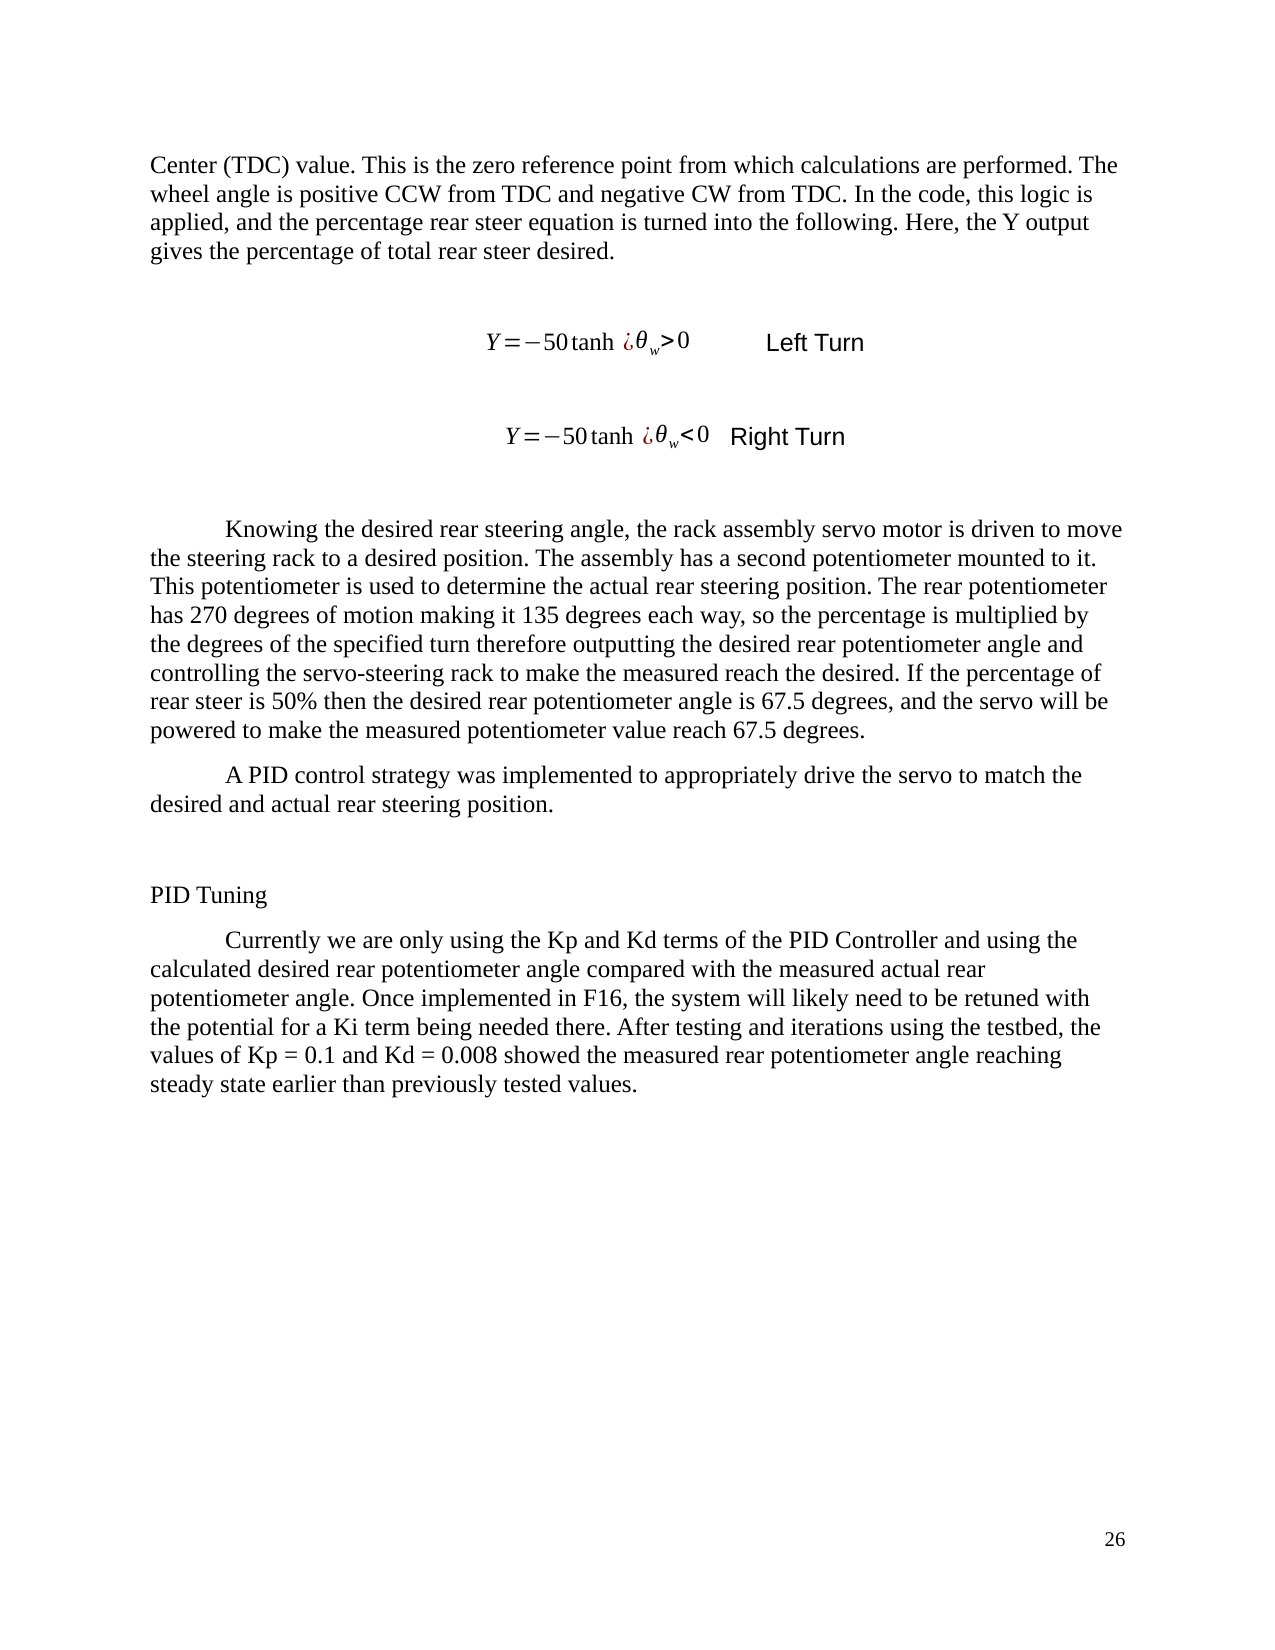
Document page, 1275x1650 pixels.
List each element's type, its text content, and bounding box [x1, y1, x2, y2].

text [150, 150, 1125, 265]
text Currently we are only using the Kp and Kd terms of the PID Controller and using the calculated desired rear potentiometer angle compared with the measured actual rear potentiometer angle. Once implemented in F16, the system will likely need to be retuned with the potential for a Ki term being needed there. After testing and iterations using the testbed, the values of Kp = 0.1 and Kd = 0.008 showed the measured rear potentiometer angle reaching steady state earlier than previously tested values. [150, 926, 1125, 1098]
text A PID control strategy was implemented to appropriately drive the servo to match the desired and actual rear steering position. [150, 761, 1125, 818]
text Knowing the desired rear steering angle, the rack assembly servo motor is driven to move the steering rack to a desired position. The assembly has a second potentiometer mounted to it. This potentiometer is used to determine the actual rear steering position. The rear potentiometer has 270 degrees of motion making it 135 degrees each way, so the percentage is multiplied by the degrees of the specified turn therefore outputting the desired rear potentiometer angle and controlling the servo-steering rack to make the measured reach the desired. If the percentage of rear steer is 50% then the desired rear potentiometer angle is 67.5 degrees, and the servo will be powered to make the measured potentiometer value reach 67.5 degrees. [150, 514, 1125, 744]
text Right Turn [150, 421, 1125, 452]
text PID Tuning [150, 880, 1125, 909]
text Left Turn [150, 327, 1125, 358]
